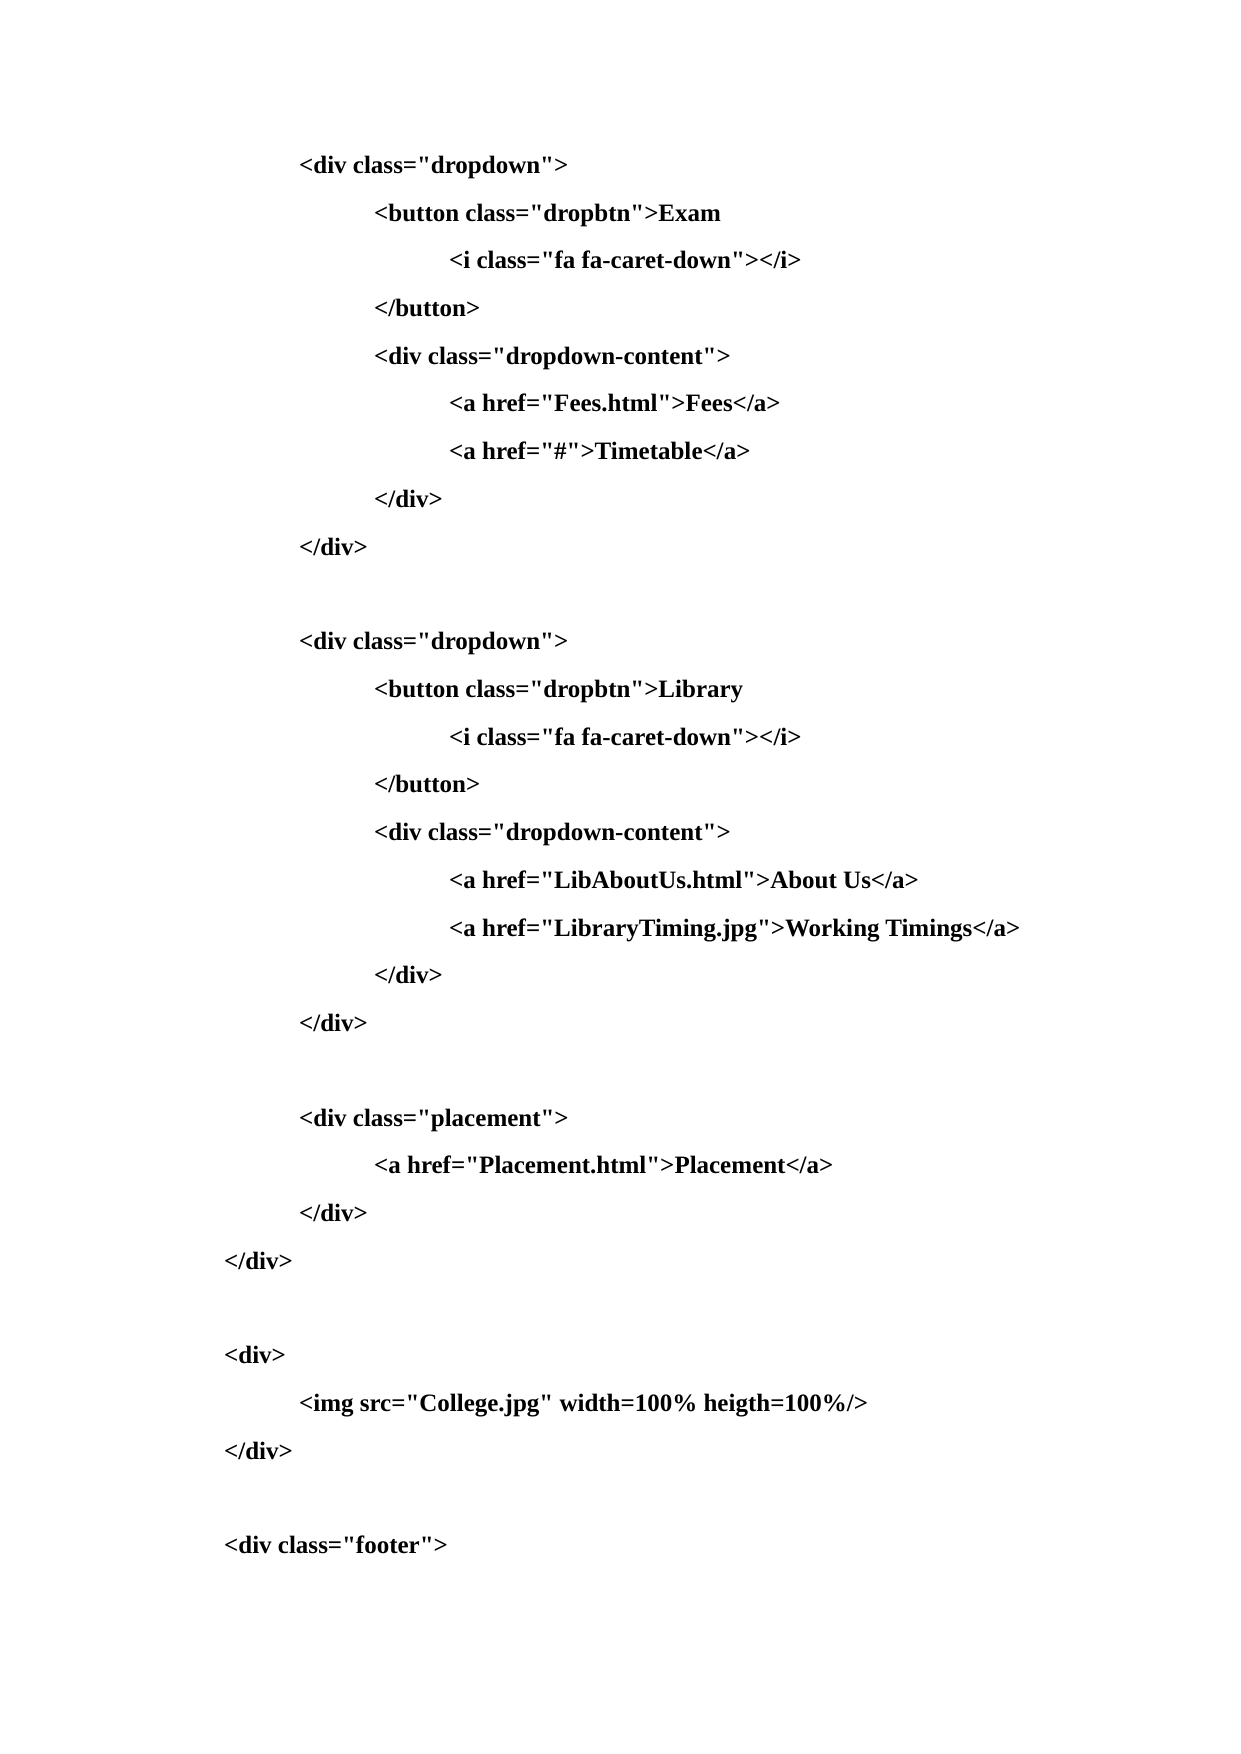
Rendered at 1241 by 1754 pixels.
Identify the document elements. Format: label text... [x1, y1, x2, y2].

text </button> [74, 293, 1167, 322]
text </div> [74, 1198, 1167, 1227]
text <a href="LibraryTiming.jpg">Working Timings</a> [74, 913, 1167, 941]
text </div> [74, 532, 1167, 560]
text <div> [74, 1341, 1167, 1369]
text <div class="dropdown"> [74, 626, 1167, 655]
text </div> [74, 1436, 1167, 1465]
text <div class="dropdown-content"> [74, 817, 1167, 846]
text <img src="College.jpg" width=100% heigth=100%/> [74, 1388, 1167, 1417]
text <div class="dropdown-content"> [74, 341, 1167, 369]
text <button class="dropbtn">Exam [74, 198, 1167, 226]
text </div> [74, 484, 1167, 513]
text <a href="#">Timetable</a> [74, 436, 1167, 465]
text <button class="dropbtn">Library [74, 674, 1167, 703]
text <a href="LibAboutUs.html">About Us</a> [74, 865, 1167, 894]
text <a href="Placement.html">Placement</a> [74, 1150, 1167, 1179]
text <div class="footer"> [74, 1531, 1167, 1559]
text <a href="Fees.html">Fees</a> [74, 388, 1167, 417]
text <i class="fa fa-caret-down"></i> [74, 722, 1167, 751]
text <div class="dropdown"> [74, 150, 1167, 179]
text <div class="placement"> [74, 1103, 1167, 1131]
text <i class="fa fa-caret-down"></i> [74, 245, 1167, 274]
text </button> [74, 769, 1167, 798]
text </div> [74, 1246, 1167, 1274]
text </div> [74, 1008, 1167, 1037]
text </div> [74, 960, 1167, 989]
